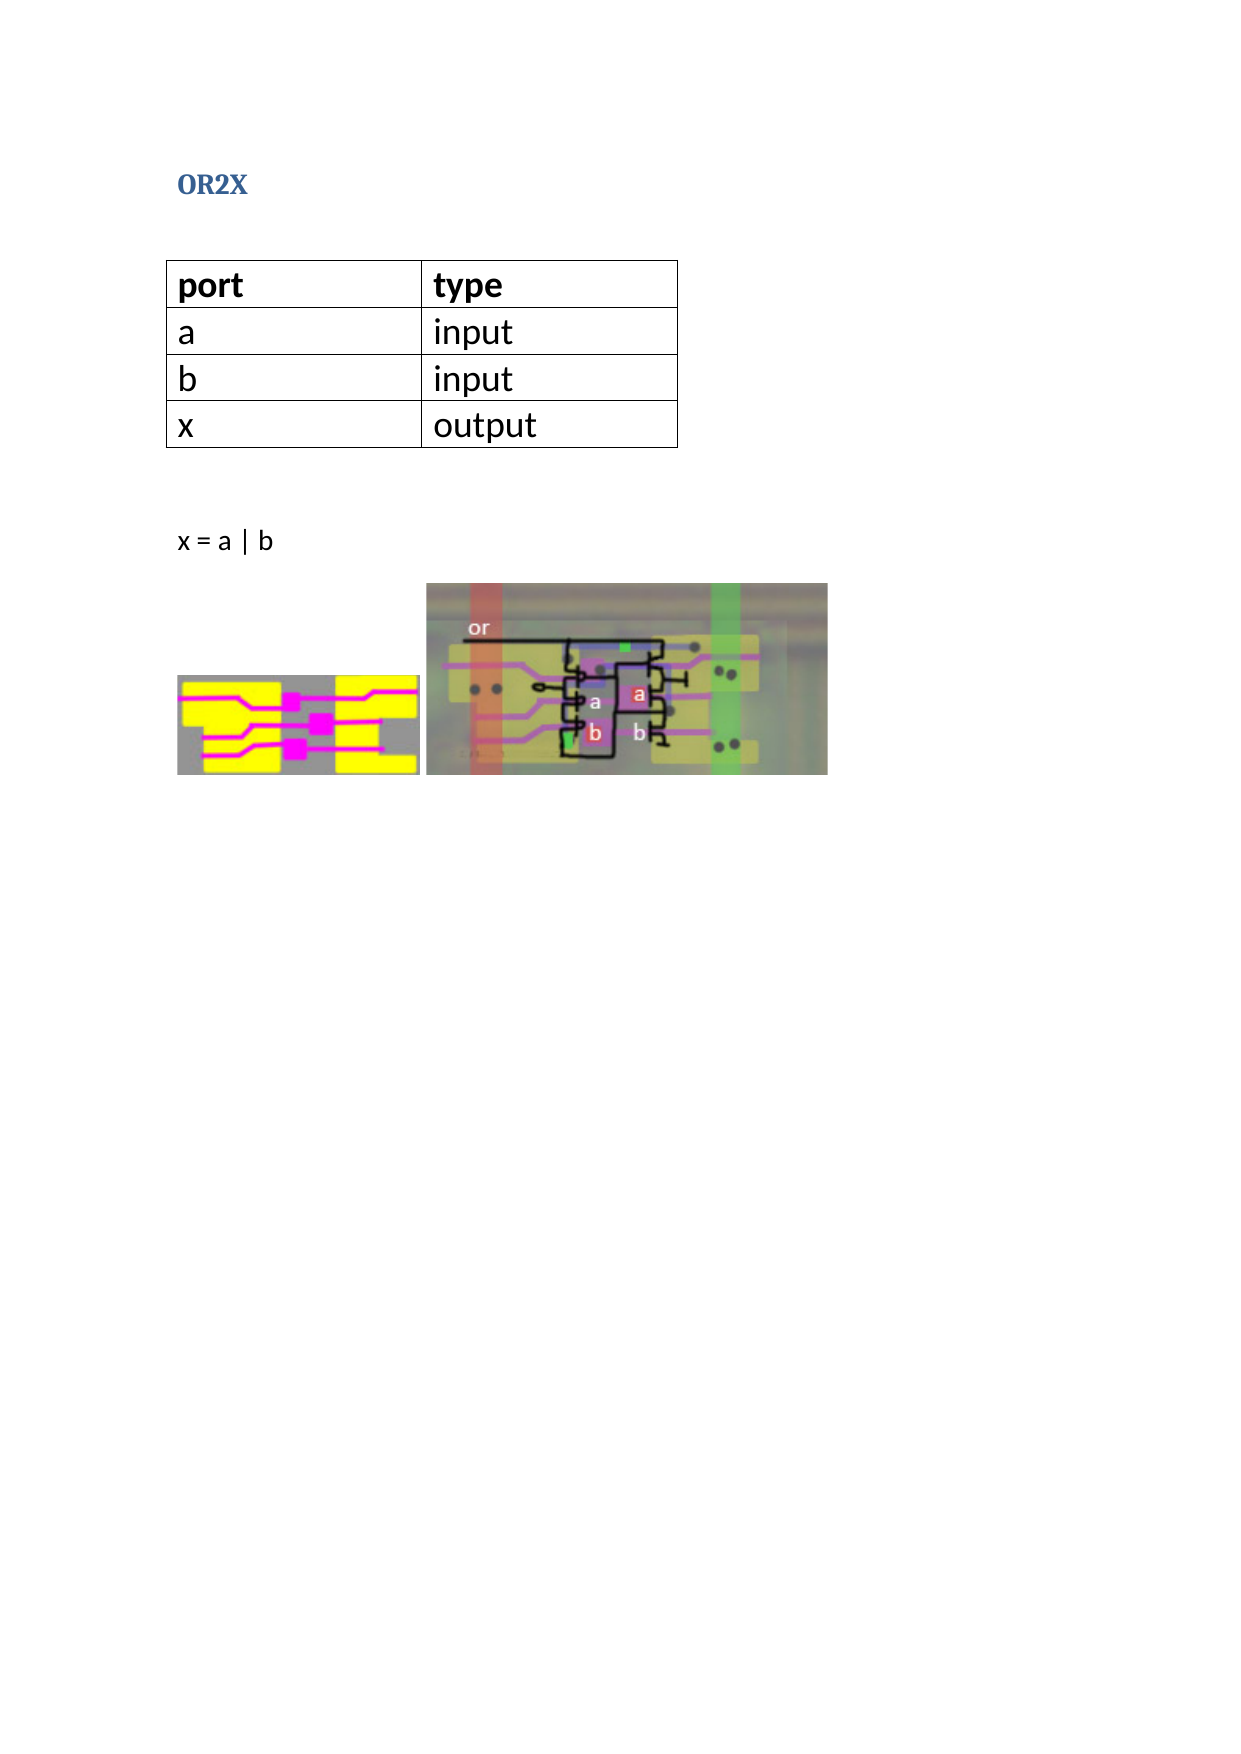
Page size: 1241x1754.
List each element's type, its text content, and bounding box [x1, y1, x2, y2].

text x = a | b [177, 522, 1152, 557]
picture [177, 675, 420, 775]
table_cell x [167, 401, 421, 447]
table_header type [422, 261, 677, 307]
table_cell output [422, 401, 677, 447]
table_cell a [167, 308, 421, 353]
subtitle OR2X [177, 168, 1152, 202]
table_cell input [422, 308, 677, 353]
table_cell b [167, 355, 421, 400]
table_header port [167, 261, 421, 307]
table_cell input [422, 355, 677, 400]
picture [426, 583, 828, 775]
